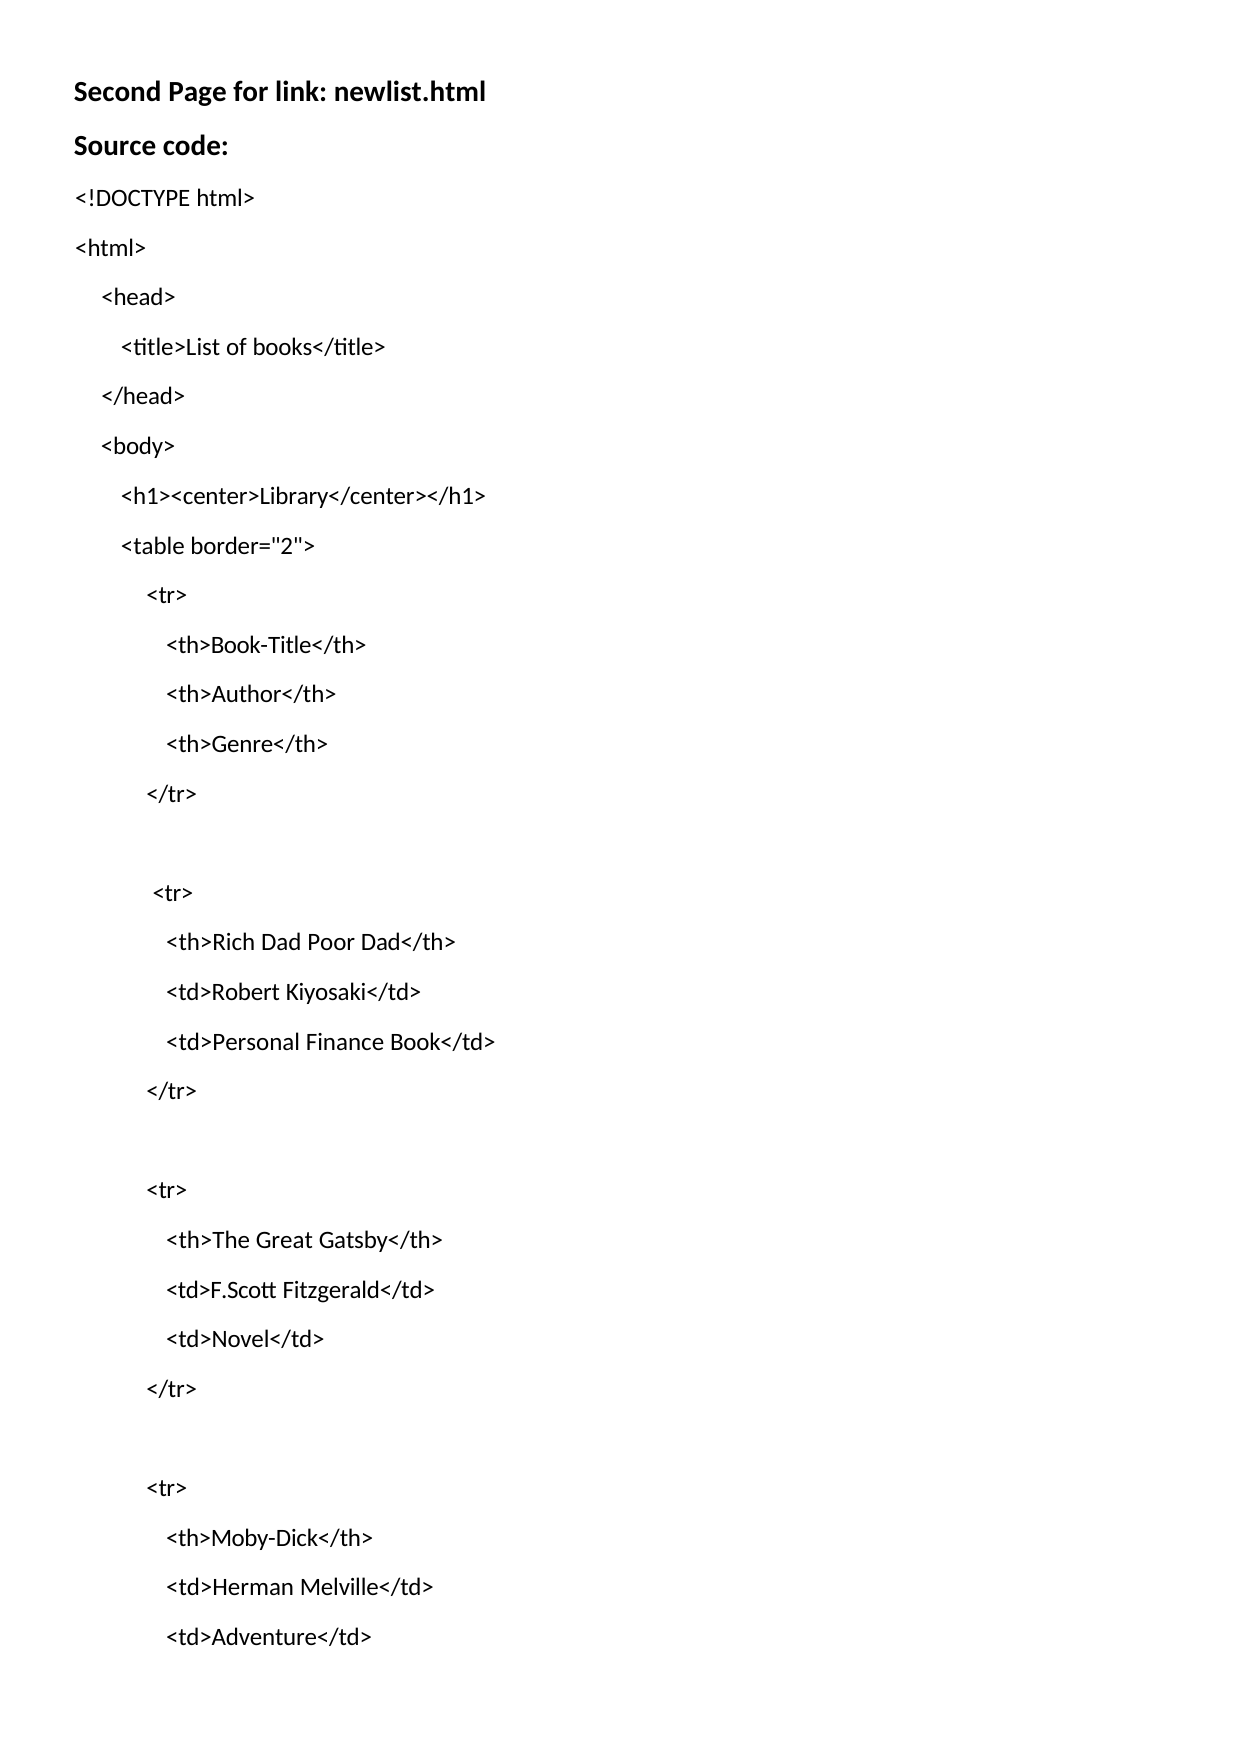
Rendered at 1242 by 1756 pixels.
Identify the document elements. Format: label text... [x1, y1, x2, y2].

text <td>Novel</td> [166, 1323, 1168, 1354]
text <title>List of books</title> [121, 331, 1168, 362]
text <tr> [74, 579, 187, 610]
text <td>Robert Kiyosaki</td> [166, 976, 1168, 1007]
text Second Page for link: newlist.html Source code: [74, 73, 561, 163]
text </tr> [74, 1373, 197, 1403]
text <th>Rich Dad Poor Dad</th> [166, 927, 1168, 957]
text <tr> [74, 1472, 187, 1503]
text <th>The Great Gatsby</th> [166, 1224, 1168, 1255]
text <head> [74, 281, 176, 312]
text <body> [74, 430, 175, 461]
text <!DOCTYPE html> [75, 182, 1168, 213]
text <td>Personal Finance Book</td> [166, 1026, 1168, 1056]
text <tr> [74, 877, 193, 907]
text <th>Moby-Dick</th> [166, 1522, 1168, 1552]
text </tr> [74, 778, 197, 808]
text <table border="2"> [121, 530, 1168, 560]
text <td>F.Scott Fitzgerald</td> [166, 1274, 1168, 1304]
text <th>Genre</th> [166, 728, 1168, 758]
text <td>Herman Melville</td> [166, 1571, 1168, 1602]
text <html> [75, 232, 1168, 262]
text <th>Author</th> [166, 678, 1168, 709]
text <tr> [74, 1174, 187, 1205]
text <h1><center>Library</center></h1> [121, 480, 1168, 510]
text <td>Adventure</td> [166, 1621, 1168, 1651]
text </tr> [74, 1075, 197, 1106]
text <th>Book-Title</th> [166, 629, 1168, 659]
text </head> [74, 380, 185, 411]
